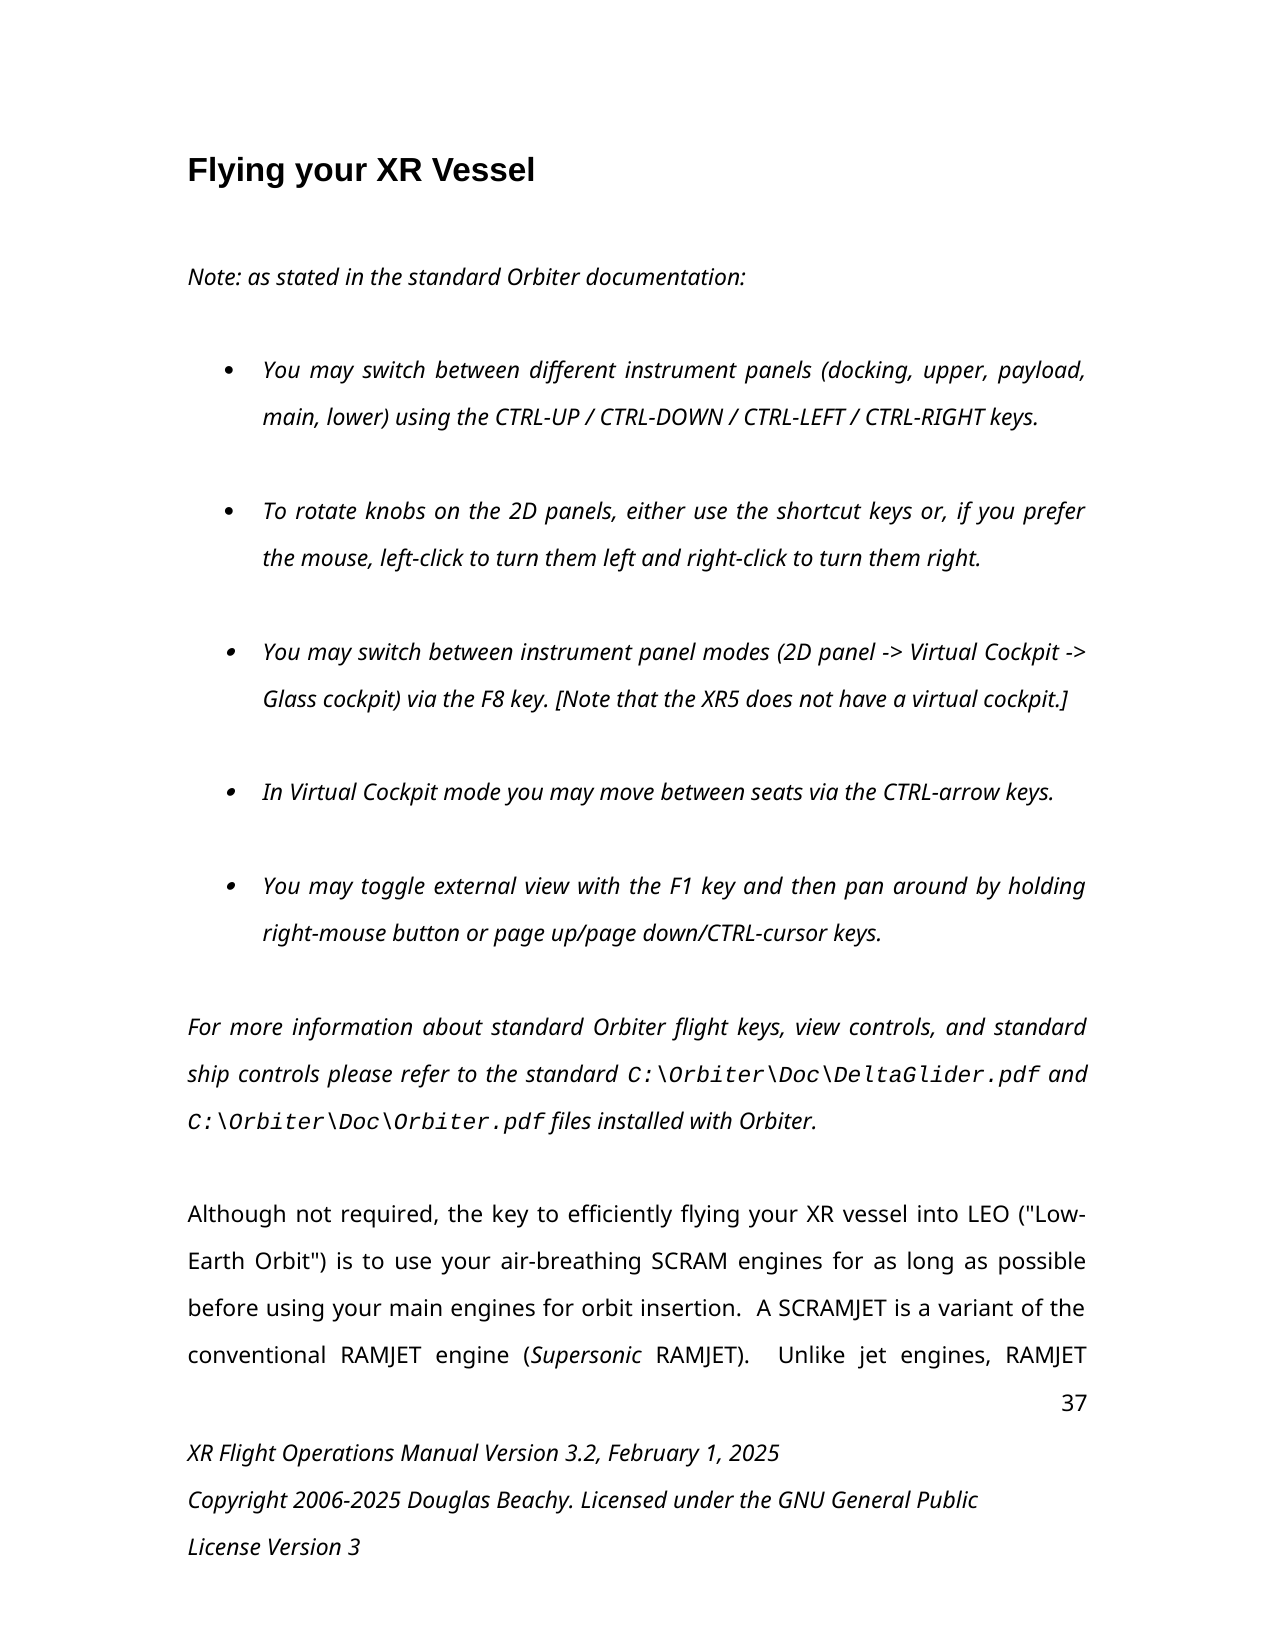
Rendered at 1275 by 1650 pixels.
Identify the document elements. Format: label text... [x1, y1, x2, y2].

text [187, 1198, 1087, 1370]
list You may switch between different instrument panels (docking, upper, payload, main, lower) using the CTRL-UP / CTRL-DOWN / CTRL-LEFT / CTRL-RIGHT keys. [225, 354, 1087, 433]
list To rotate knobs on the 2D panels, either use the shortcut keys or, if you prefer the mouse, left-click to turn them left and right-click to turn them right. [225, 495, 1087, 573]
list You may switch between instrument panel modes (2D panel -> Virtual Cockpit -> Glass cockpit) via the F8 key. [Note that the XR5 does not have a virtual cockpit.] [225, 636, 1087, 714]
subtitle Flying your XR Vessel [187, 150, 1087, 188]
text Note: as stated in the standard Orbiter documentation: [187, 261, 1087, 292]
text For more information about standard Orbiter flight keys, view controls, and standard ship controls please refer to the standard C:\Orbiter\Doc\DeltaGlider.pdf and C:\Orbiter\Doc\Orbiter.pdf files installed with Orbiter. [187, 1011, 1087, 1136]
list In Virtual Cockpit mode you may move between seats via the CTRL-arrow keys. [225, 776, 1087, 808]
list You may toggle external view with the F1 key and then pan around by holding right-mouse button or page up/page down/CTRL-cursor keys. [225, 870, 1087, 948]
